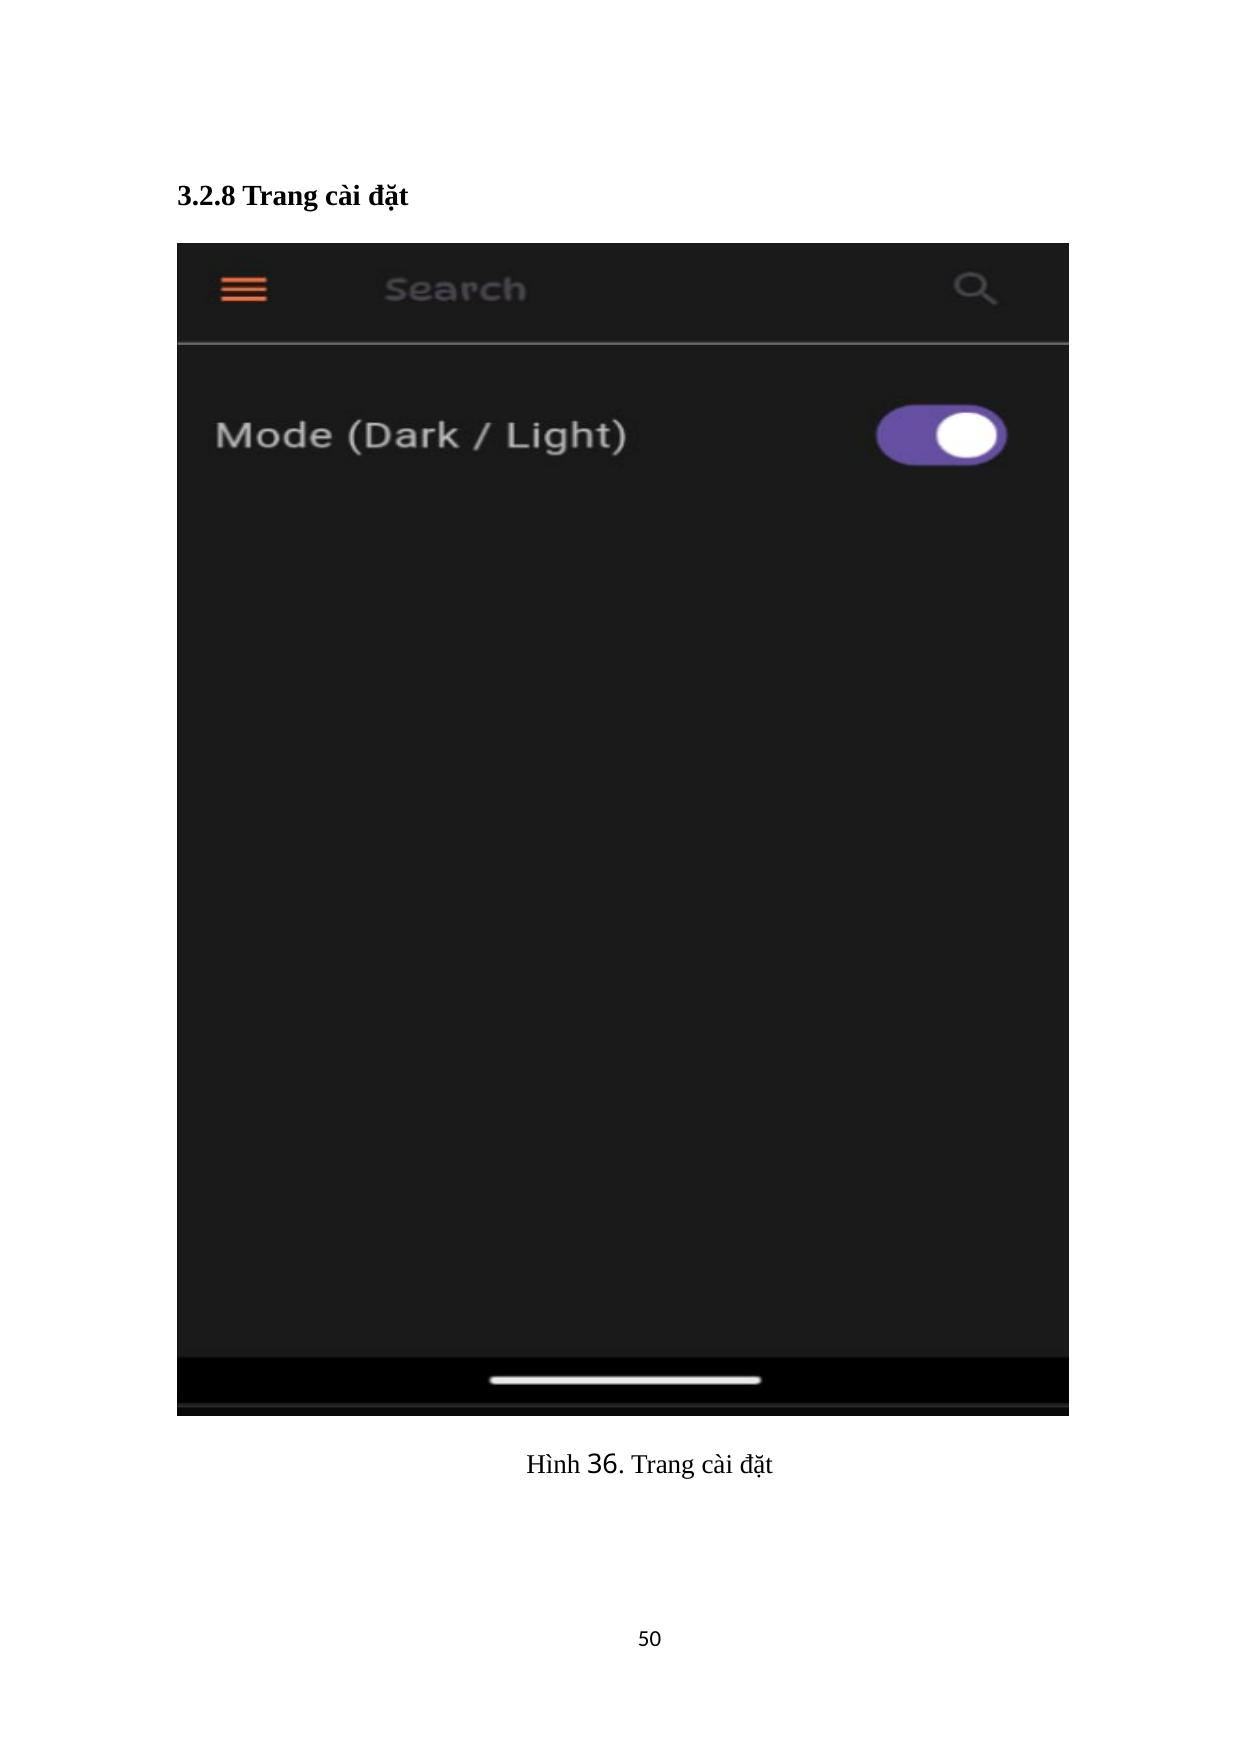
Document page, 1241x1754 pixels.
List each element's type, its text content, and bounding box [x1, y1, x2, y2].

subtitle 3.2.8 Trang cài đặt [177, 178, 1122, 211]
text Hình 36. Trang cài đặt [177, 1445, 1122, 1482]
picture [177, 243, 1069, 1416]
